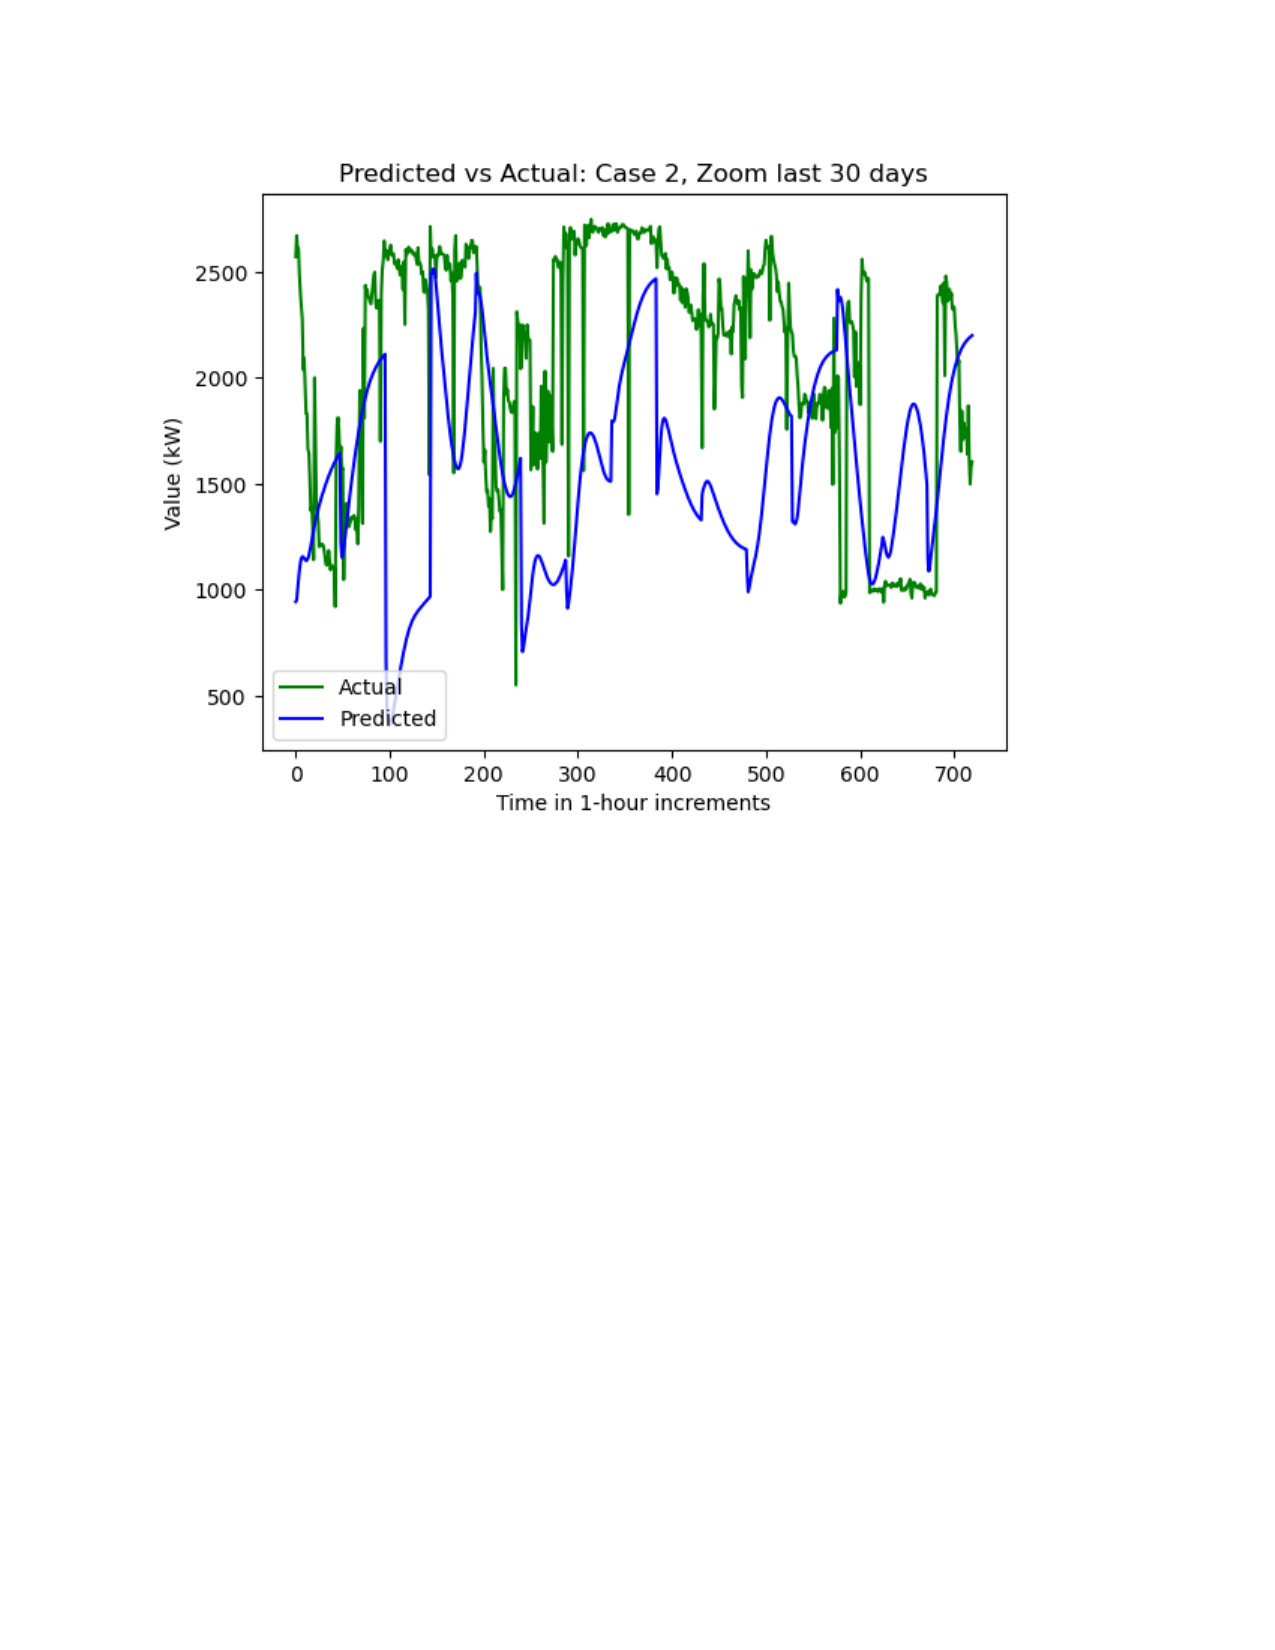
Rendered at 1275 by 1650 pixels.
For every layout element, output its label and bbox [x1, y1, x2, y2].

picture [150, 150, 1020, 830]
